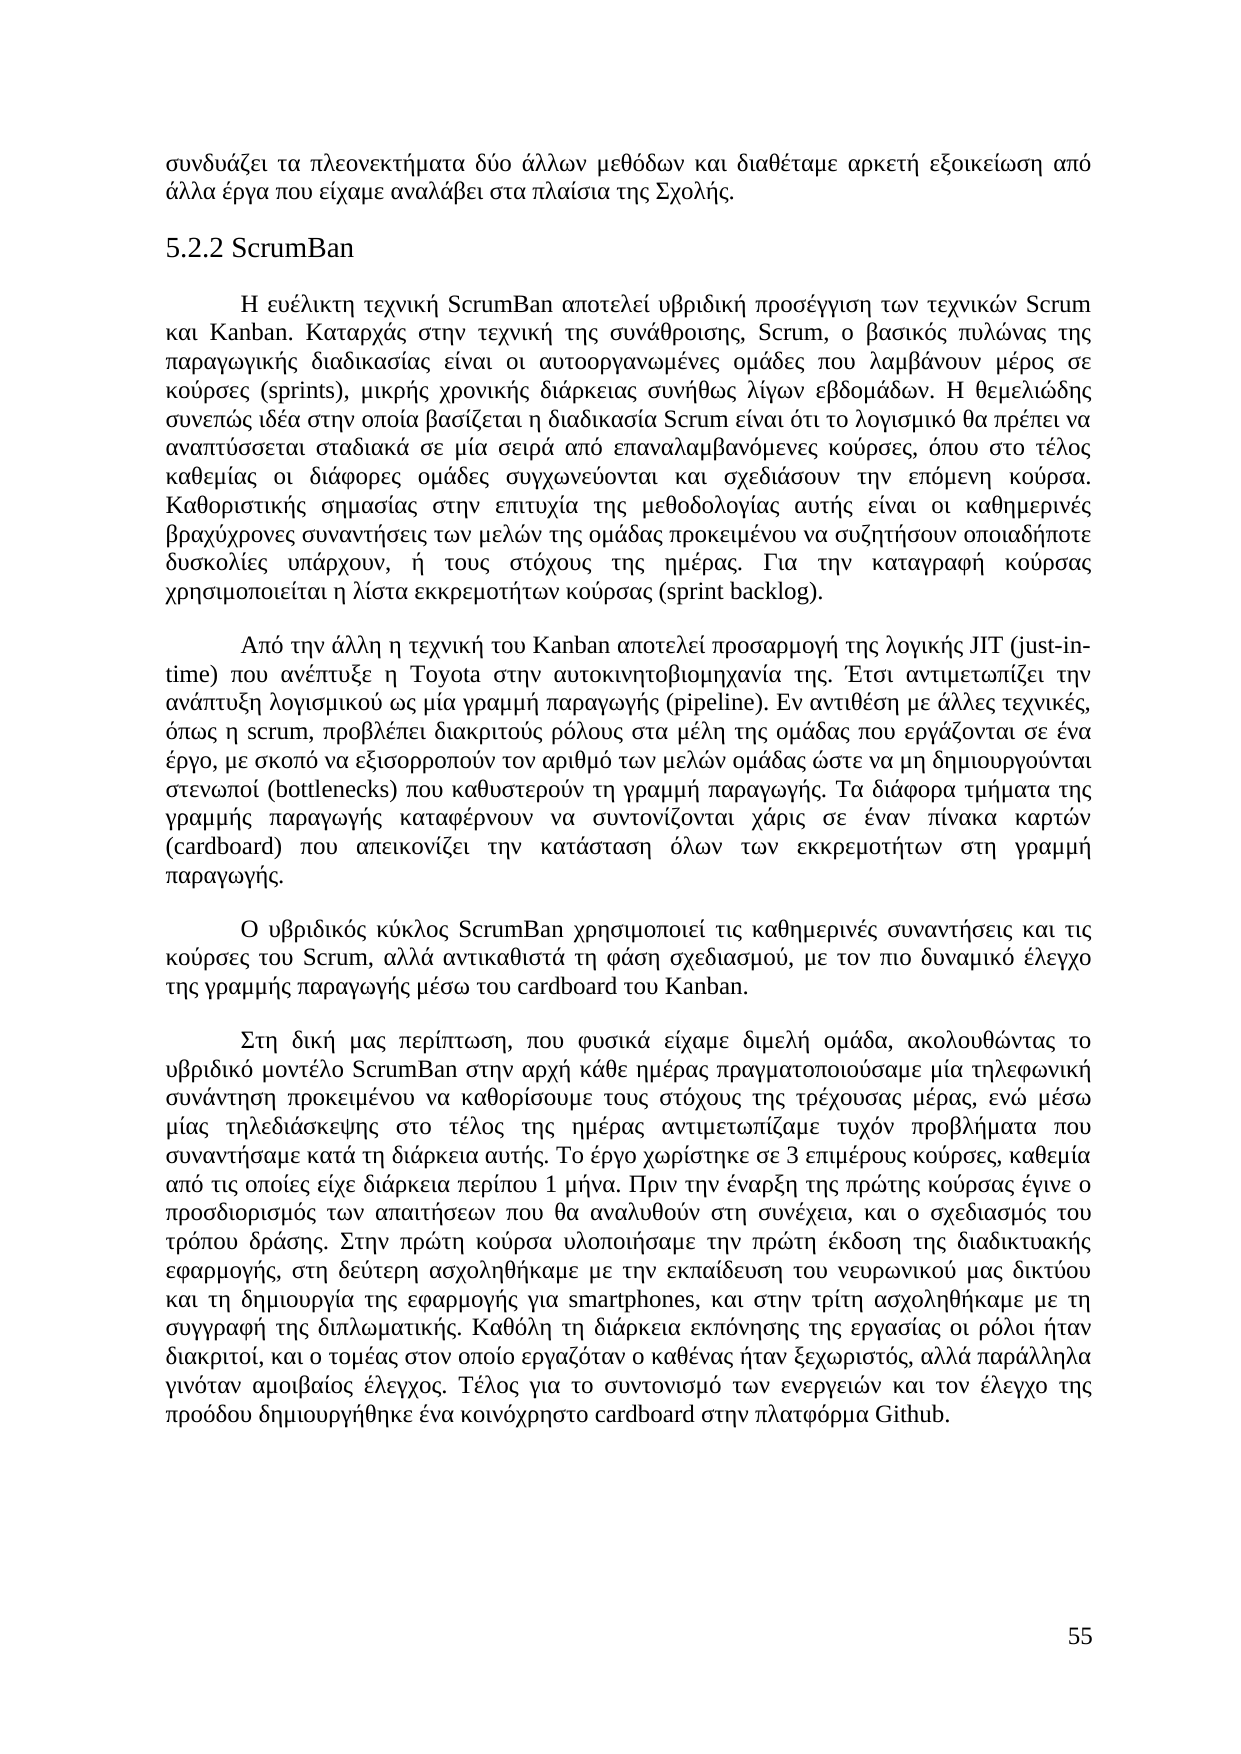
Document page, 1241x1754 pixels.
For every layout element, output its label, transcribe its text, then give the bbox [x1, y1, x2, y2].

text Από την άλλη η τεχνική του Kanban αποτελεί προσαρμογή της λογικής JIT (just-in-time) που ανέπτυξε η Toyota στην αυτοκινητοβιομηχανία της. Έτσι αντιμετωπίζει την ανάπτυξη λογισμικού ως μία γραμμή παραγωγής (pipeline). Εν αντιθέση με άλλες τεχνικές, όπως η scrum, προβλέπει διακριτούς ρόλους στα μέλη της ομάδας που εργάζονται σε ένα έργο, με σκοπό να εξισορροπούν τον αριθμό των μελών ομάδας ώστε να μη δημιουργούνται στενωποί (bottlenecks) που καθυστερούν τη γραμμή παραγωγής. Τα διάφορα τμήματα της γραμμής παραγωγής καταφέρνουν να συντονίζονται χάρις σε έναν πίνακα καρτών (cardboard) που απεικονίζει την κατάσταση όλων των εκκρεμοτήτων στη γραμμή παραγωγής. [165, 630, 1092, 889]
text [165, 148, 1092, 205]
subtitle 5.2.2 ScrumBan [165, 230, 1092, 264]
text Στη δική μας περίπτωση, που φυσικά είχαμε διμελή ομάδα, ακολουθώντας το υβριδικό μοντέλο ScrumBan στην αρχή κάθε ημέρας πραγματοποιούσαμε μία τηλεφωνική συνάντηση προκειμένου να καθορίσουμε τους στόχους της τρέχουσας μέρας, ενώ μέσω μίας τηλεδιάσκεψης στο τέλος της ημέρας αντιμετωπίζαμε τυχόν προβλήματα που συναντήσαμε κατά τη διάρκεια αυτής. Το έργο χωρίστηκε σε 3 επιμέρους κούρσες, καθεμία από τις οποίες είχε διάρκεια περίπου 1 μήνα. Πριν την έναρξη της πρώτης κούρσας έγινε ο προσδιορισμός των απαιτήσεων που θα αναλυθούν στη συνέχεια, και ο σχεδιασμός του τρόπου δράσης. Στην πρώτη κούρσα υλοποιήσαμε την πρώτη έκδοση της διαδικτυακής εφαρμογής, στη δεύτερη ασχοληθήκαμε με την εκπαίδευση του νευρωνικού μας δικτύου και τη δημιουργία της εφαρμογής για smartphones, και στην τρίτη ασχοληθήκαμε με τη συγγραφή της διπλωματικής. Καθόλη τη διάρκεια εκπόνησης της εργασίας οι ρόλοι ήταν διακριτοί, και ο τομέας στον οποίο εργαζόταν ο καθένας ήταν ξεχωριστός, αλλά παράλληλα γινόταν αμοιβαίος έλεγχος. Τέλος για το συντονισμό των ενεργειών και τον έλεγχο της προόδου δημιουργήθηκε ένα κοινόχρηστο cardboard στην πλατφόρμα Github. [165, 1025, 1092, 1427]
text Ο υβριδικός κύκλος ScrumBan χρησιμοποιεί τις καθημερινές συναντήσεις και τις κούρσες του Scrum, αλλά αντικαθιστά τη φάση σχεδιασμού, με τον πιο δυναμικό έλεγχο της γραμμής παραγωγής μέσω του cardboard του Kanban. [165, 914, 1092, 1000]
text Η ευέλικτη τεχνική ScrumBan αποτελεί υβριδική προσέγγιση των τεχνικών Scrum και Kanban. Καταρχάς στην τεχνική της συνάθροισης, Scrum, ο βασικός πυλώνας της παραγωγικής διαδικασίας είναι οι αυτοοργανωμένες ομάδες που λαμβάνουν μέρος σε κούρσες (sprints), μικρής χρονικής διάρκειας συνήθως λίγων εβδομάδων. Η θεμελιώδης συνεπώς ιδέα στην οποία βασίζεται η διαδικασία Scrum είναι ότι το λογισμικό θα πρέπει να αναπτύσσεται σταδιακά σε μία σειρά από επαναλαμβανόμενες κούρσες, όπου στο τέλος καθεμίας οι διάφορες ομάδες συγχωνεύονται και σχεδιάσουν την επόμενη κούρσα. Καθοριστικής σημασίας στην επιτυχία της μεθοδολογίας αυτής είναι οι καθημερινές βραχύχρονες συναντήσεις των μελών της ομάδας προκειμένου να συζητήσουν οποιαδήποτε δυσκολίες υπάρχουν, ή τους στόχους της ημέρας. Για την καταγραφή κούρσας χρησιμοποιείται η λίστα εκκρεμοτήτων κούρσας (sprint backlog). [165, 289, 1092, 605]
